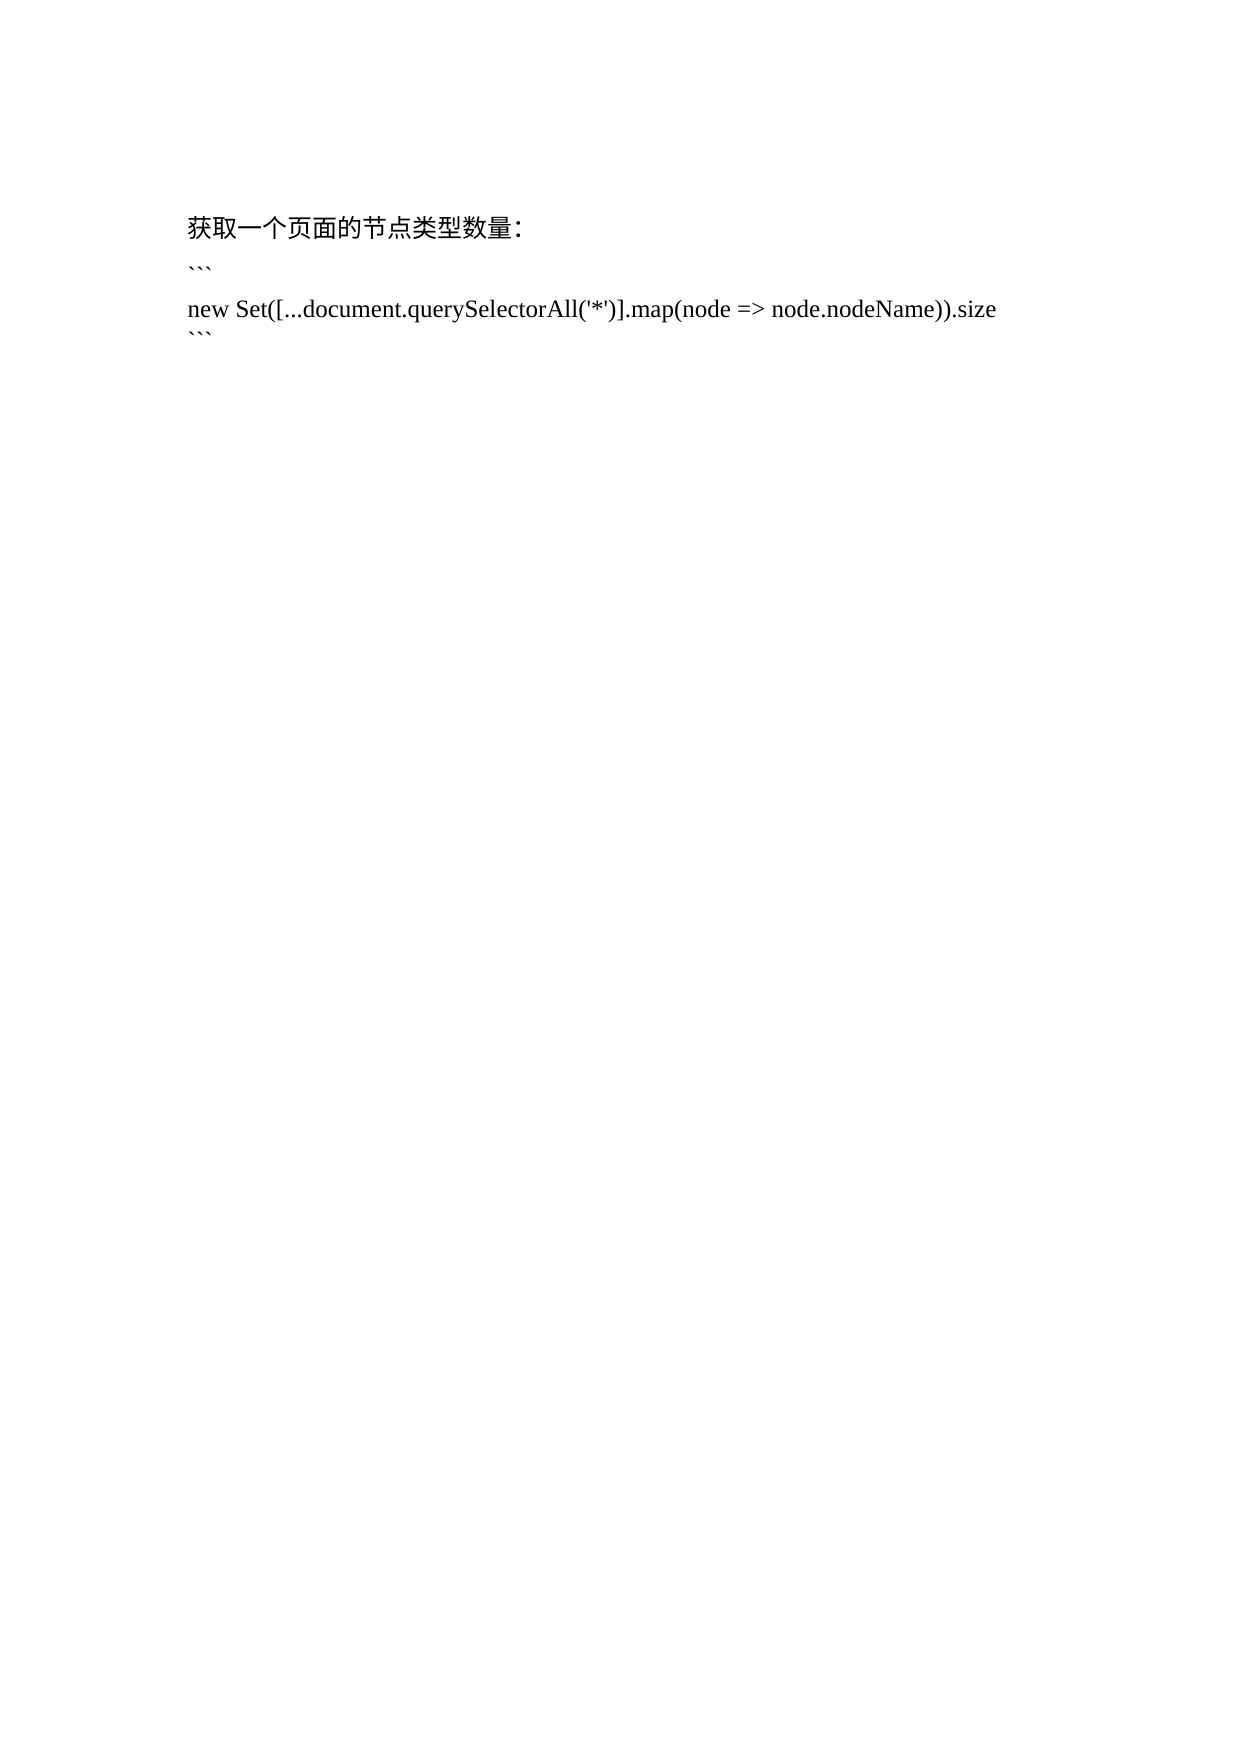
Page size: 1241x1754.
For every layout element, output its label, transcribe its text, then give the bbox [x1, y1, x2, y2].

text ``` [187, 324, 1053, 357]
text new Set([...document.querySelectorAll('*')].map(node => node.nodeName)).size [187, 292, 1053, 324]
text 获取一个页面的节点类型数量： [187, 194, 1053, 259]
text ``` [187, 259, 1053, 292]
